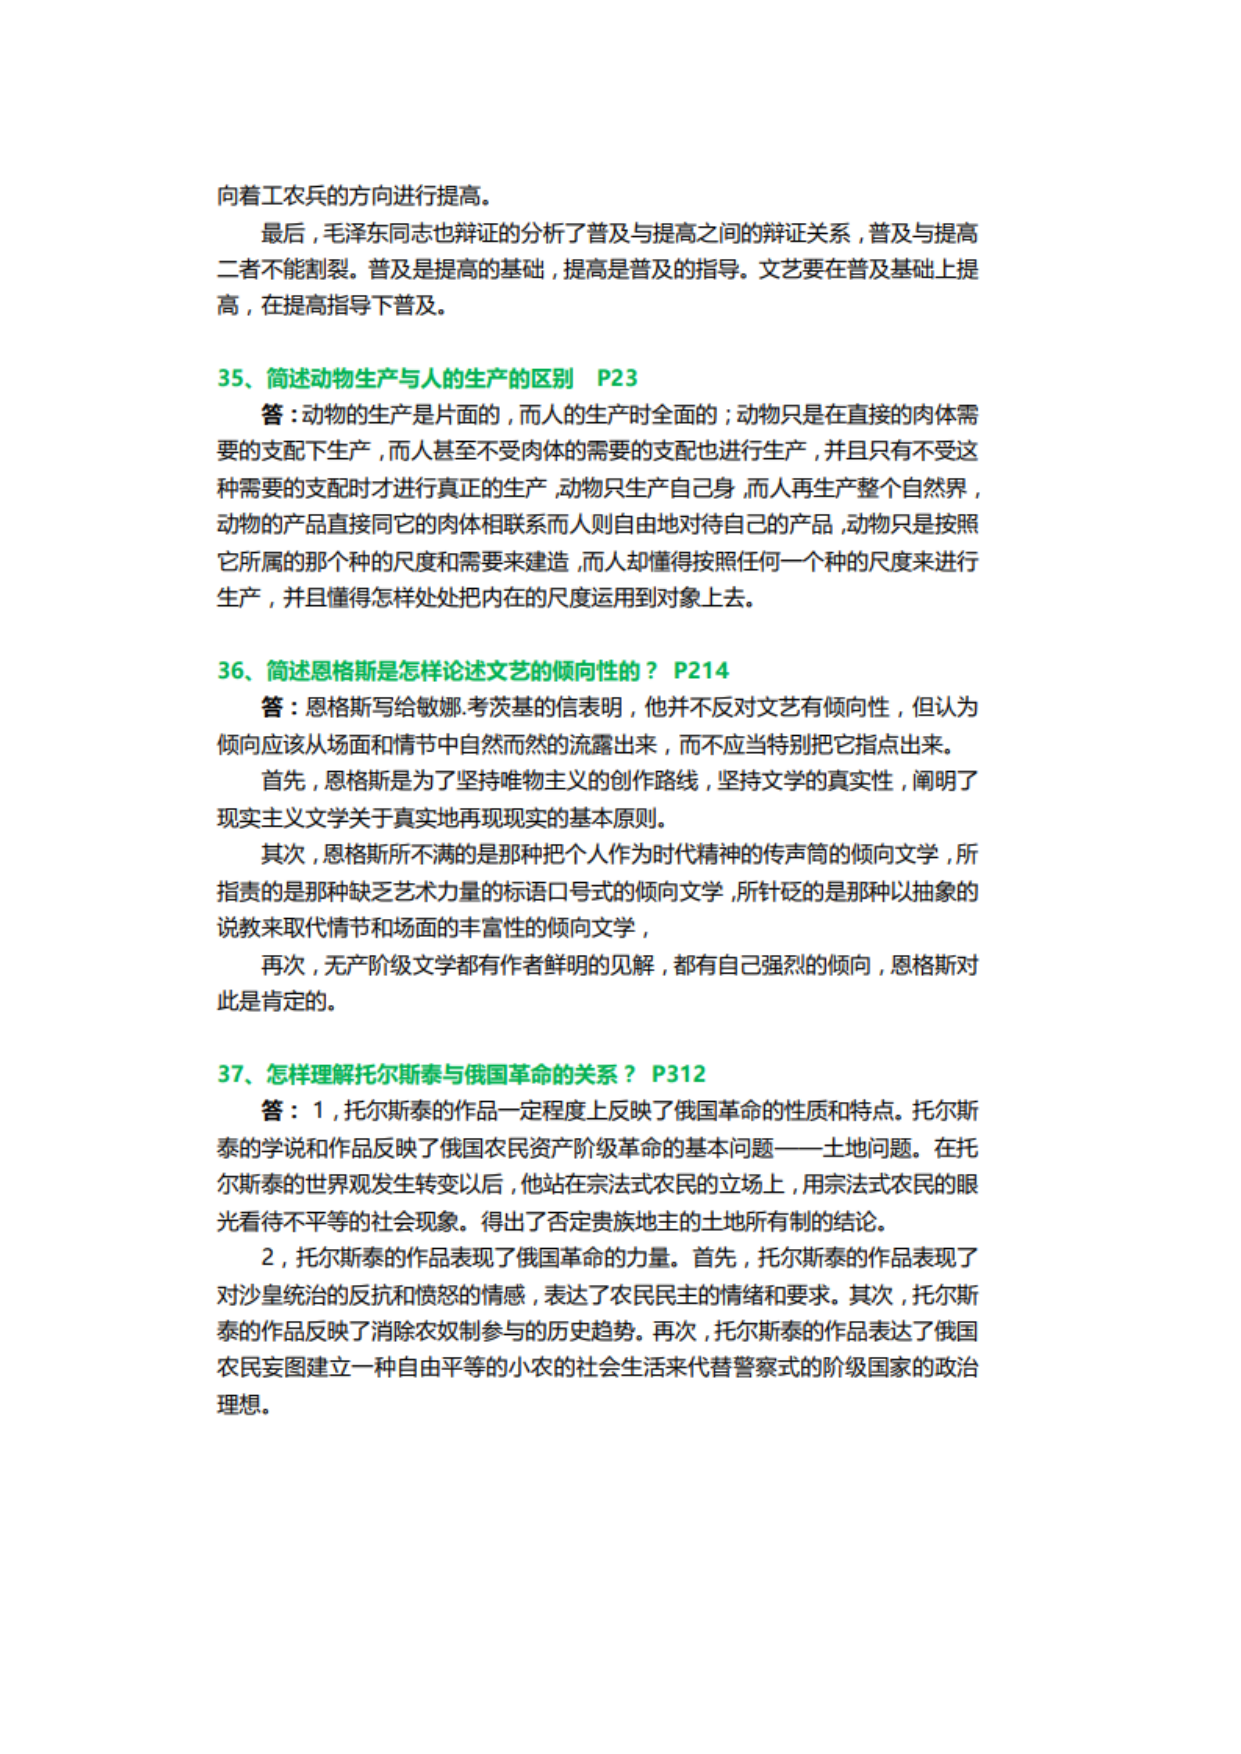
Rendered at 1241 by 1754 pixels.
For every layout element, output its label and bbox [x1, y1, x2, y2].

picture [187, 162, 1008, 1492]
